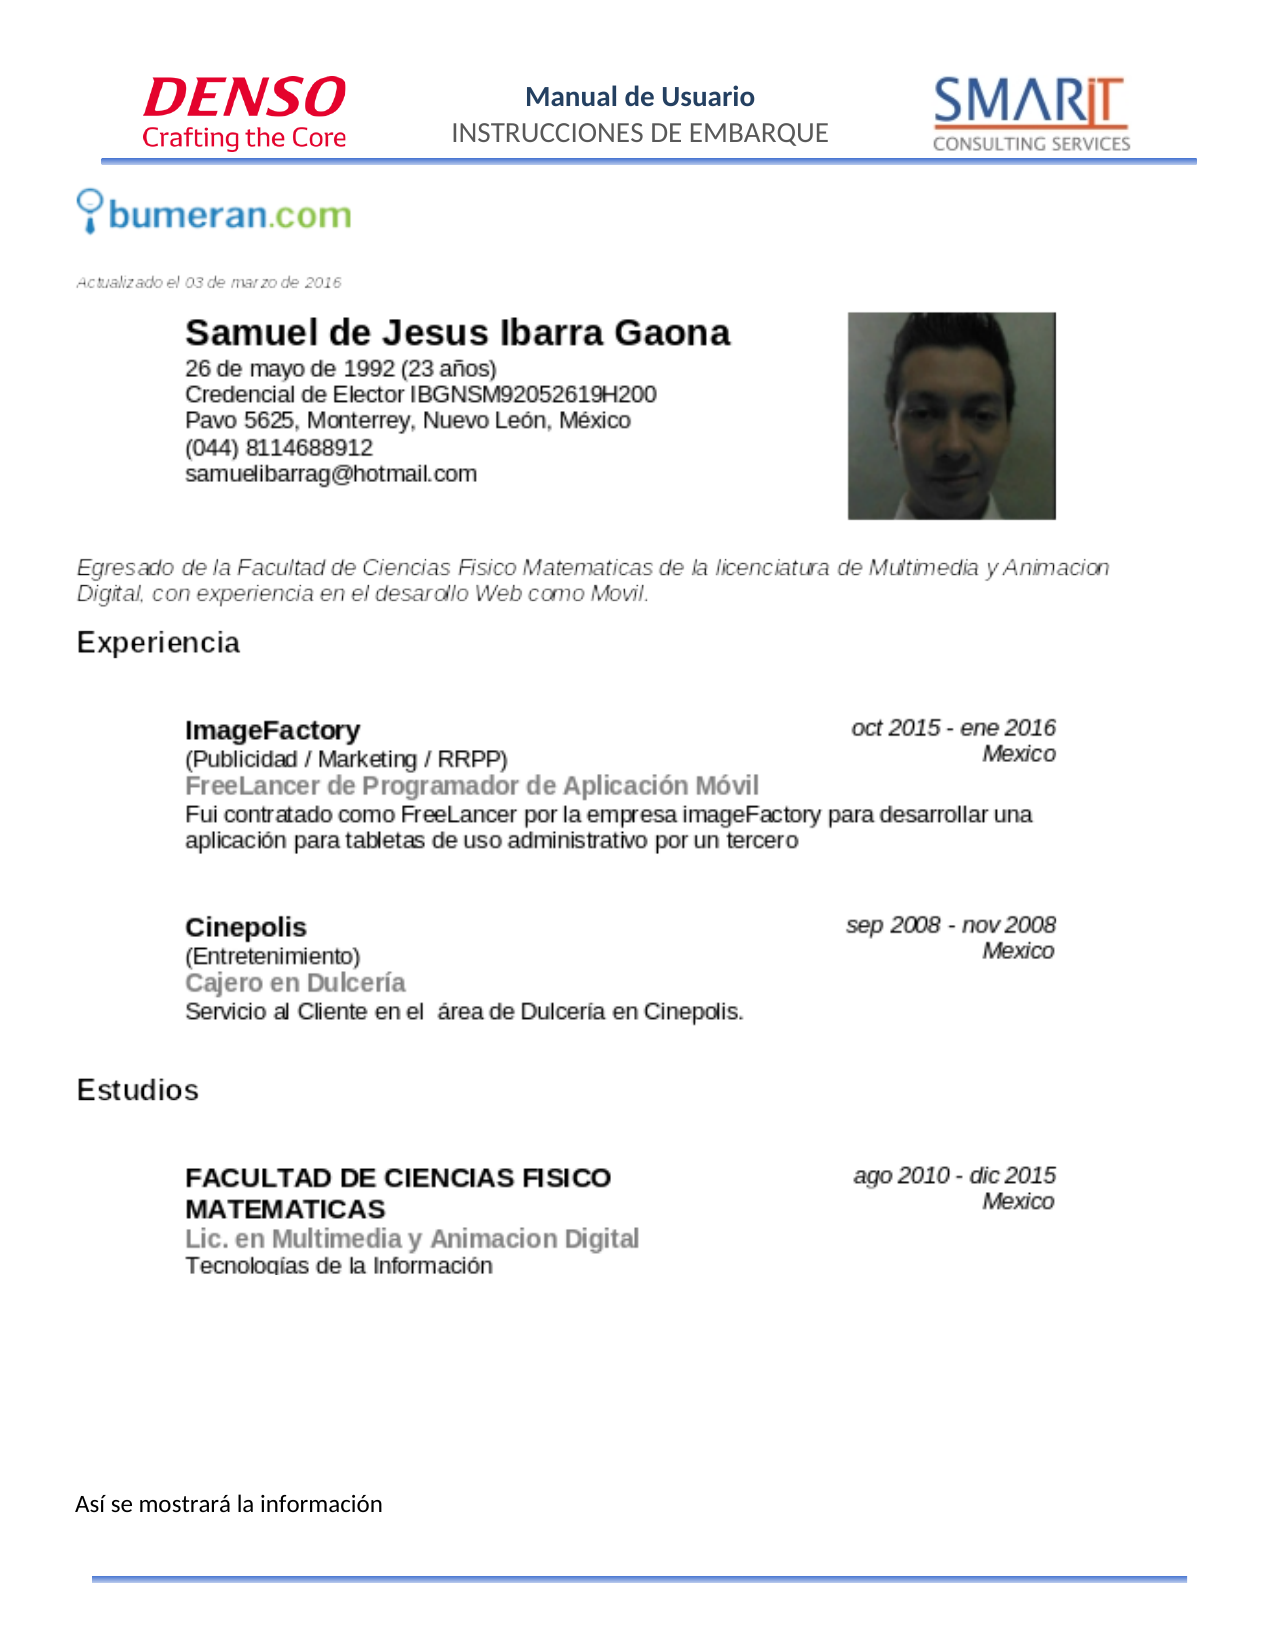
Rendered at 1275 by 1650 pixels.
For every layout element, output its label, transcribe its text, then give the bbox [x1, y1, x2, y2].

picture [143, 76, 346, 152]
text Así se mostrará la información [75, 1489, 1200, 1519]
picture [931, 75, 1135, 154]
